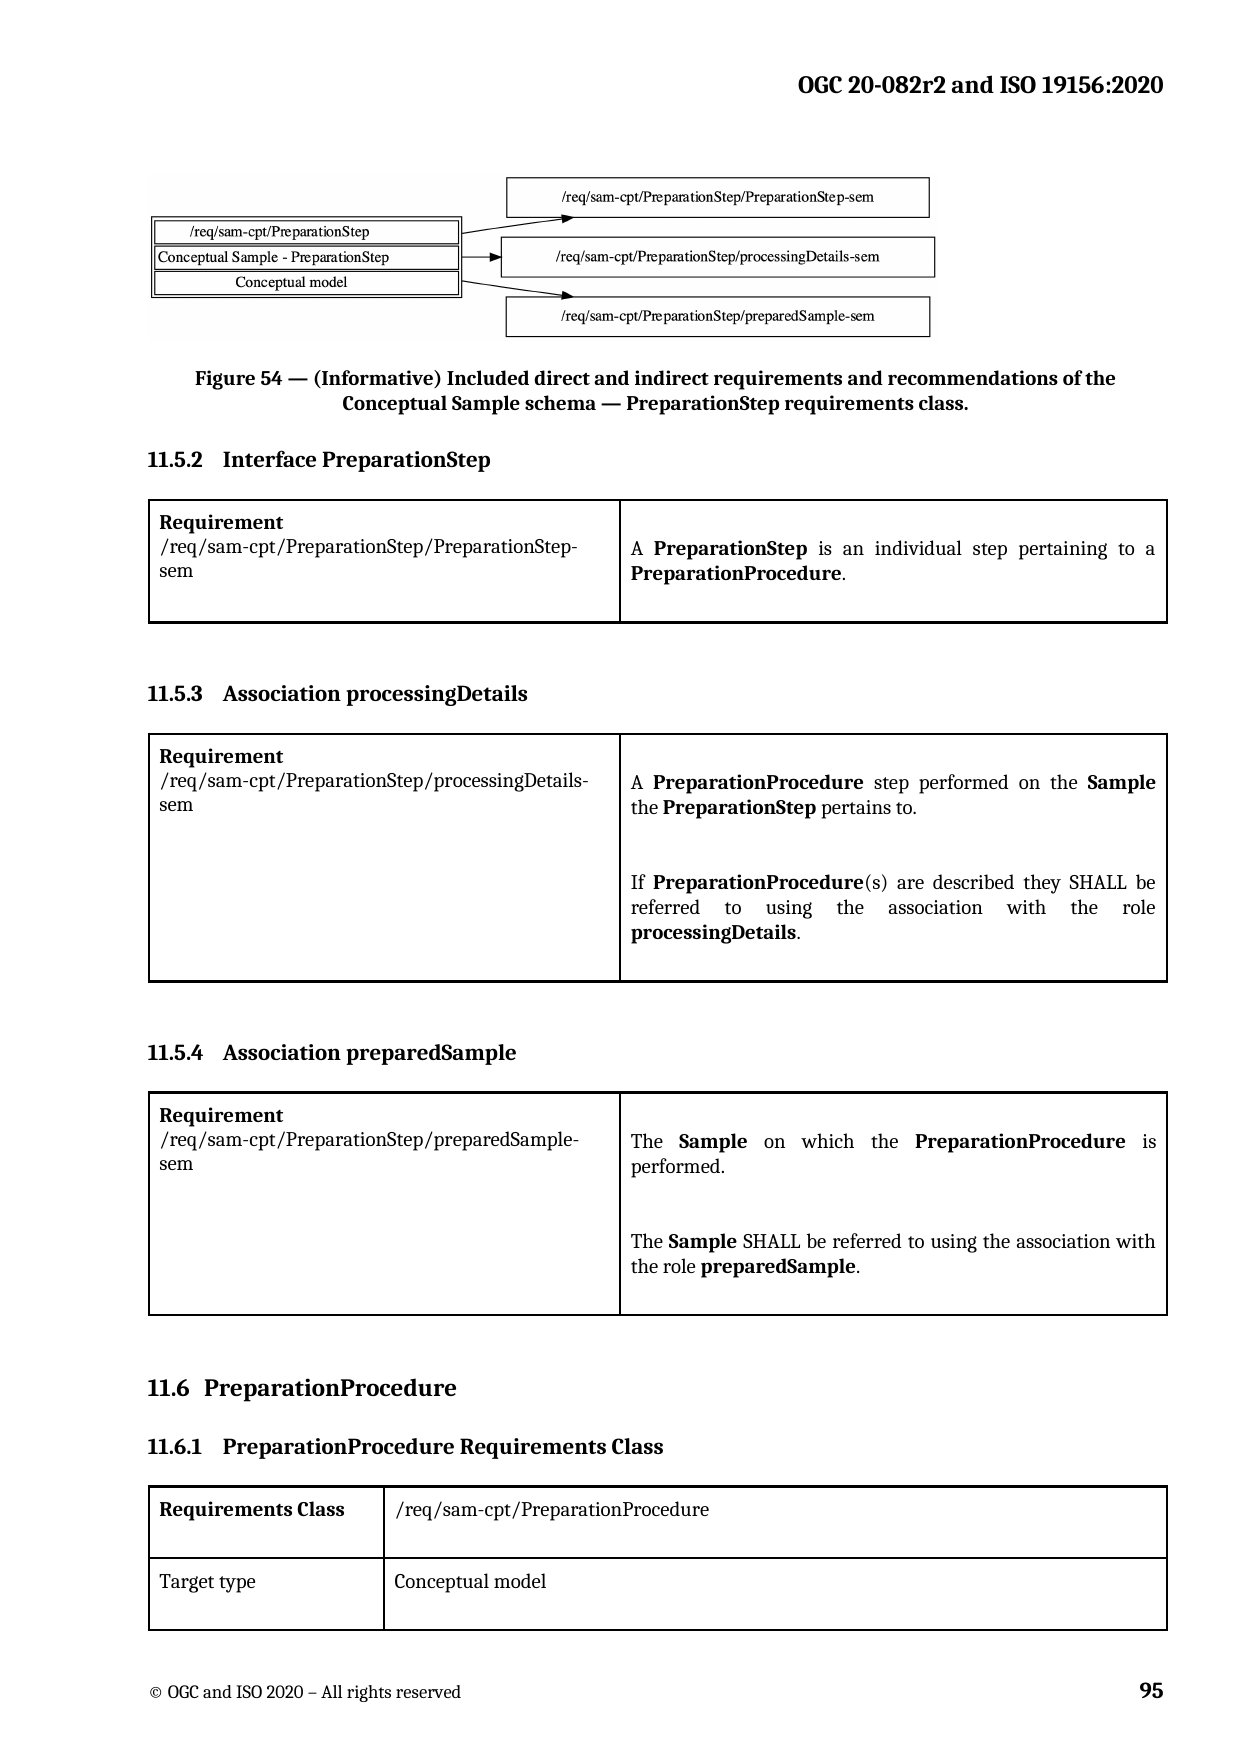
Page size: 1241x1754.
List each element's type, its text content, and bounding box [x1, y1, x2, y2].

subtitle PreparationProcedure Requirements Class [148, 1434, 1163, 1460]
picture [147, 173, 939, 341]
table_header Requirement /req/sam-cpt/PreparationStep/PreparationStep-sem [150, 501, 619, 621]
table_header Requirement /req/sam-cpt/PreparationStep/processingDetails-sem [150, 735, 619, 980]
table_header Requirements Class [150, 1488, 383, 1557]
subtitle Interface PreparationStep [148, 447, 1163, 473]
table_header A PreparationProcedure step performed on the Sample the PreparationStep pertains to. If PreparationProcedure(s) are described they SHALL be referred to using the association with the role processingDetails. [621, 735, 1166, 980]
table_cell Target type [150, 1559, 383, 1629]
subtitle Association preparedSample [148, 1040, 1163, 1066]
table_header /req/sam-cpt/PreparationProcedure [385, 1488, 1166, 1557]
text Figure 54 — (Informative) Included direct and indirect requirements and recommendations of the Conceptual Sample schema — PreparationStep requirements class. [148, 366, 1163, 416]
subtitle Association processingDetails [148, 681, 1163, 707]
table_cell Conceptual model [385, 1559, 1166, 1629]
subtitle PreparationProcedure [148, 1374, 1163, 1403]
table_header A PreparationStep is an individual step pertaining to a PreparationProcedure. [621, 501, 1166, 621]
table_header The Sample on which the PreparationProcedure is performed. The Sample SHALL be referred to using the association with the role preparedSample. [621, 1094, 1166, 1314]
table_header Requirement /req/sam-cpt/PreparationStep/preparedSample-sem [150, 1094, 619, 1314]
